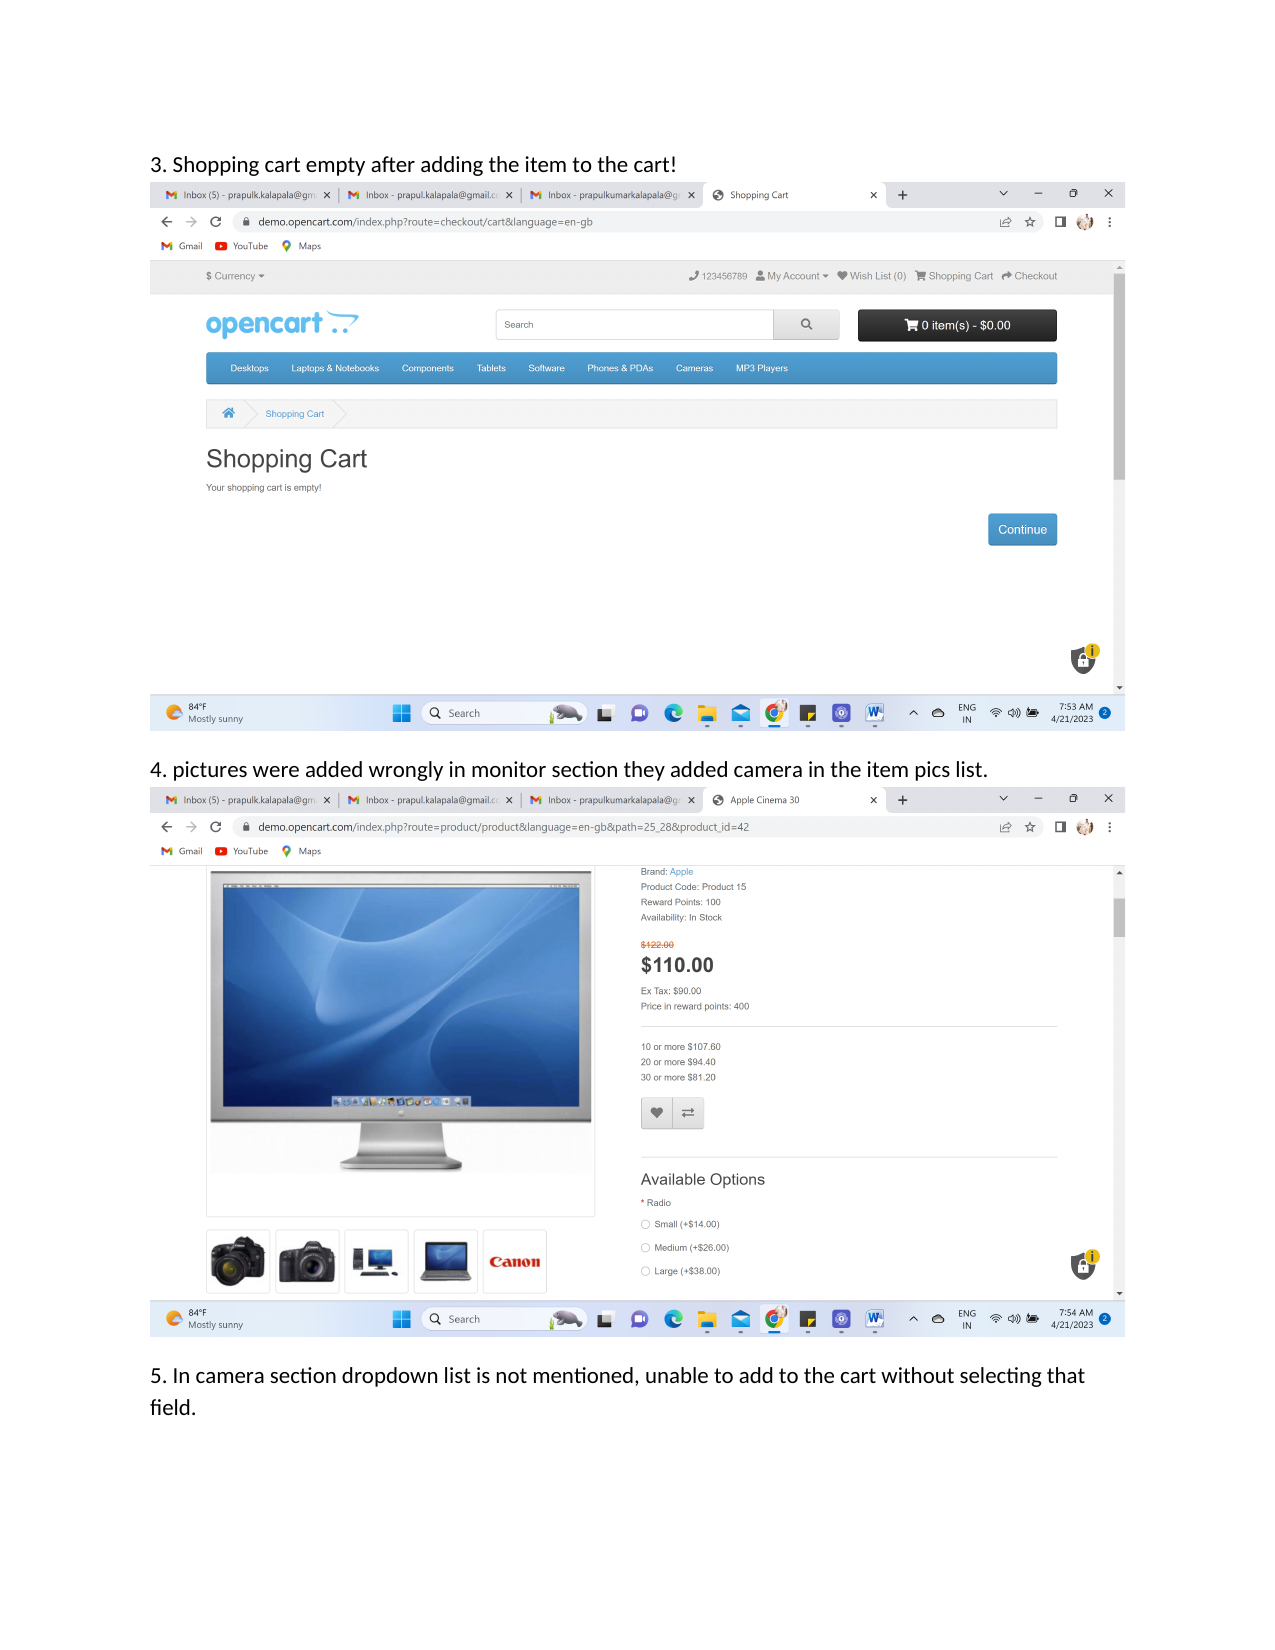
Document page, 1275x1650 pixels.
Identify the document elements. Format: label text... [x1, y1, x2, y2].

text 5. In camera section dropdown list is not mentioned, unable to add to the cart without selecting that field. [150, 1361, 1125, 1421]
text 3. Shopping cart empty after adding the item to the cart! [150, 150, 1125, 182]
picture [150, 787, 1125, 1337]
text 4. pictures were added wrongly in monitor section they added camera in the item pics list. [150, 756, 1125, 787]
picture [150, 182, 1125, 731]
